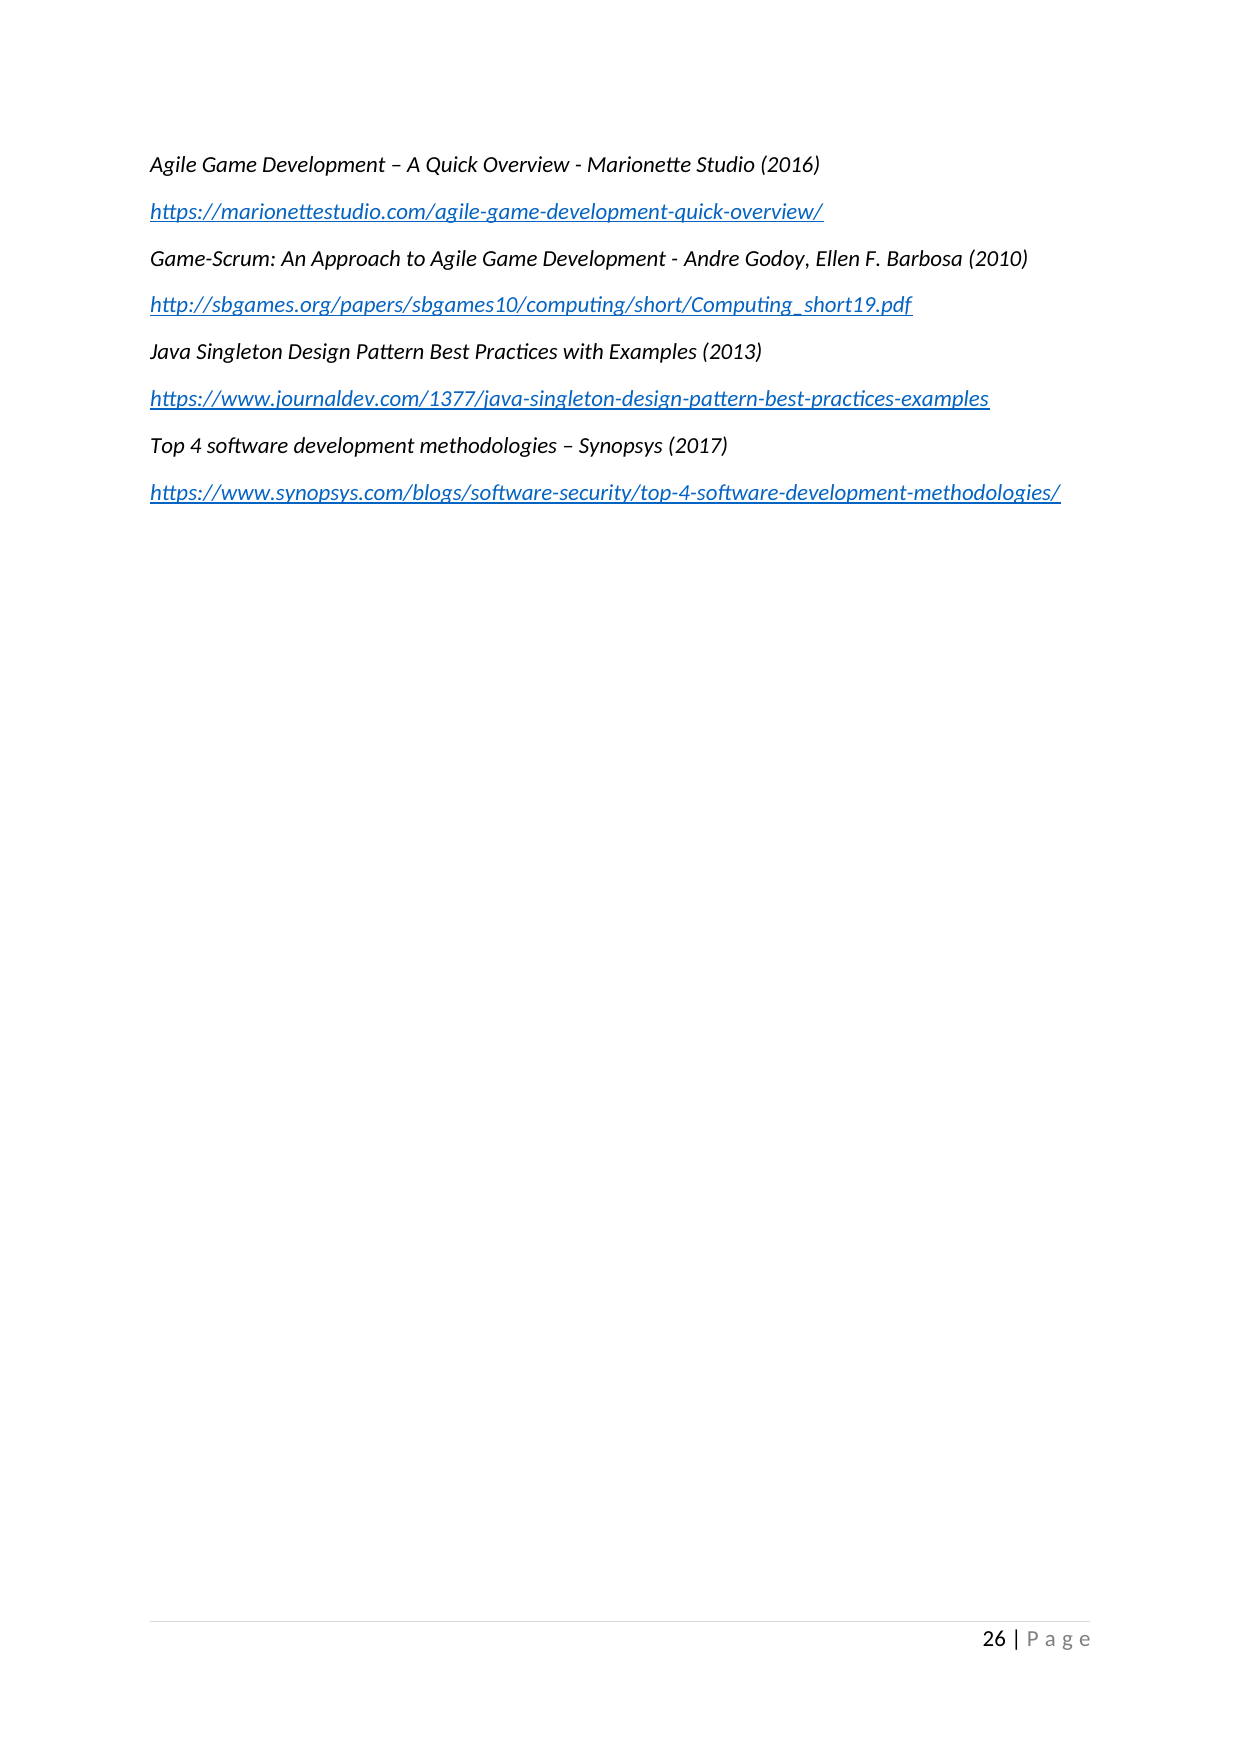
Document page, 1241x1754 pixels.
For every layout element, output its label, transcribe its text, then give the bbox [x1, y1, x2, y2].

text https://www.journaldev.com/1377/java-singleton-design-pattern-best-practices-examples [150, 384, 1090, 412]
text https://www.synopsys.com/blogs/software-security/top-4-software-development-methodologies/ [150, 478, 1090, 506]
text Java Singleton Design Pattern Best Practices with Examples (2013) [150, 337, 1090, 366]
text Agile Game Development – A Quick Overview - Marionette Studio (2016) [150, 150, 1090, 178]
text https://marionettestudio.com/agile-game-development-quick-overview/ [150, 197, 1090, 225]
text Top 4 software development methodologies – Synopsys (2017) [150, 431, 1090, 459]
text http://sbgames.org/papers/sbgames10/computing/short/Computing_short19.pdf [150, 291, 1090, 319]
text Game-Scrum: An Approach to Agile Game Development - Andre Godoy, Ellen F. Barbosa (2010) [150, 244, 1090, 272]
